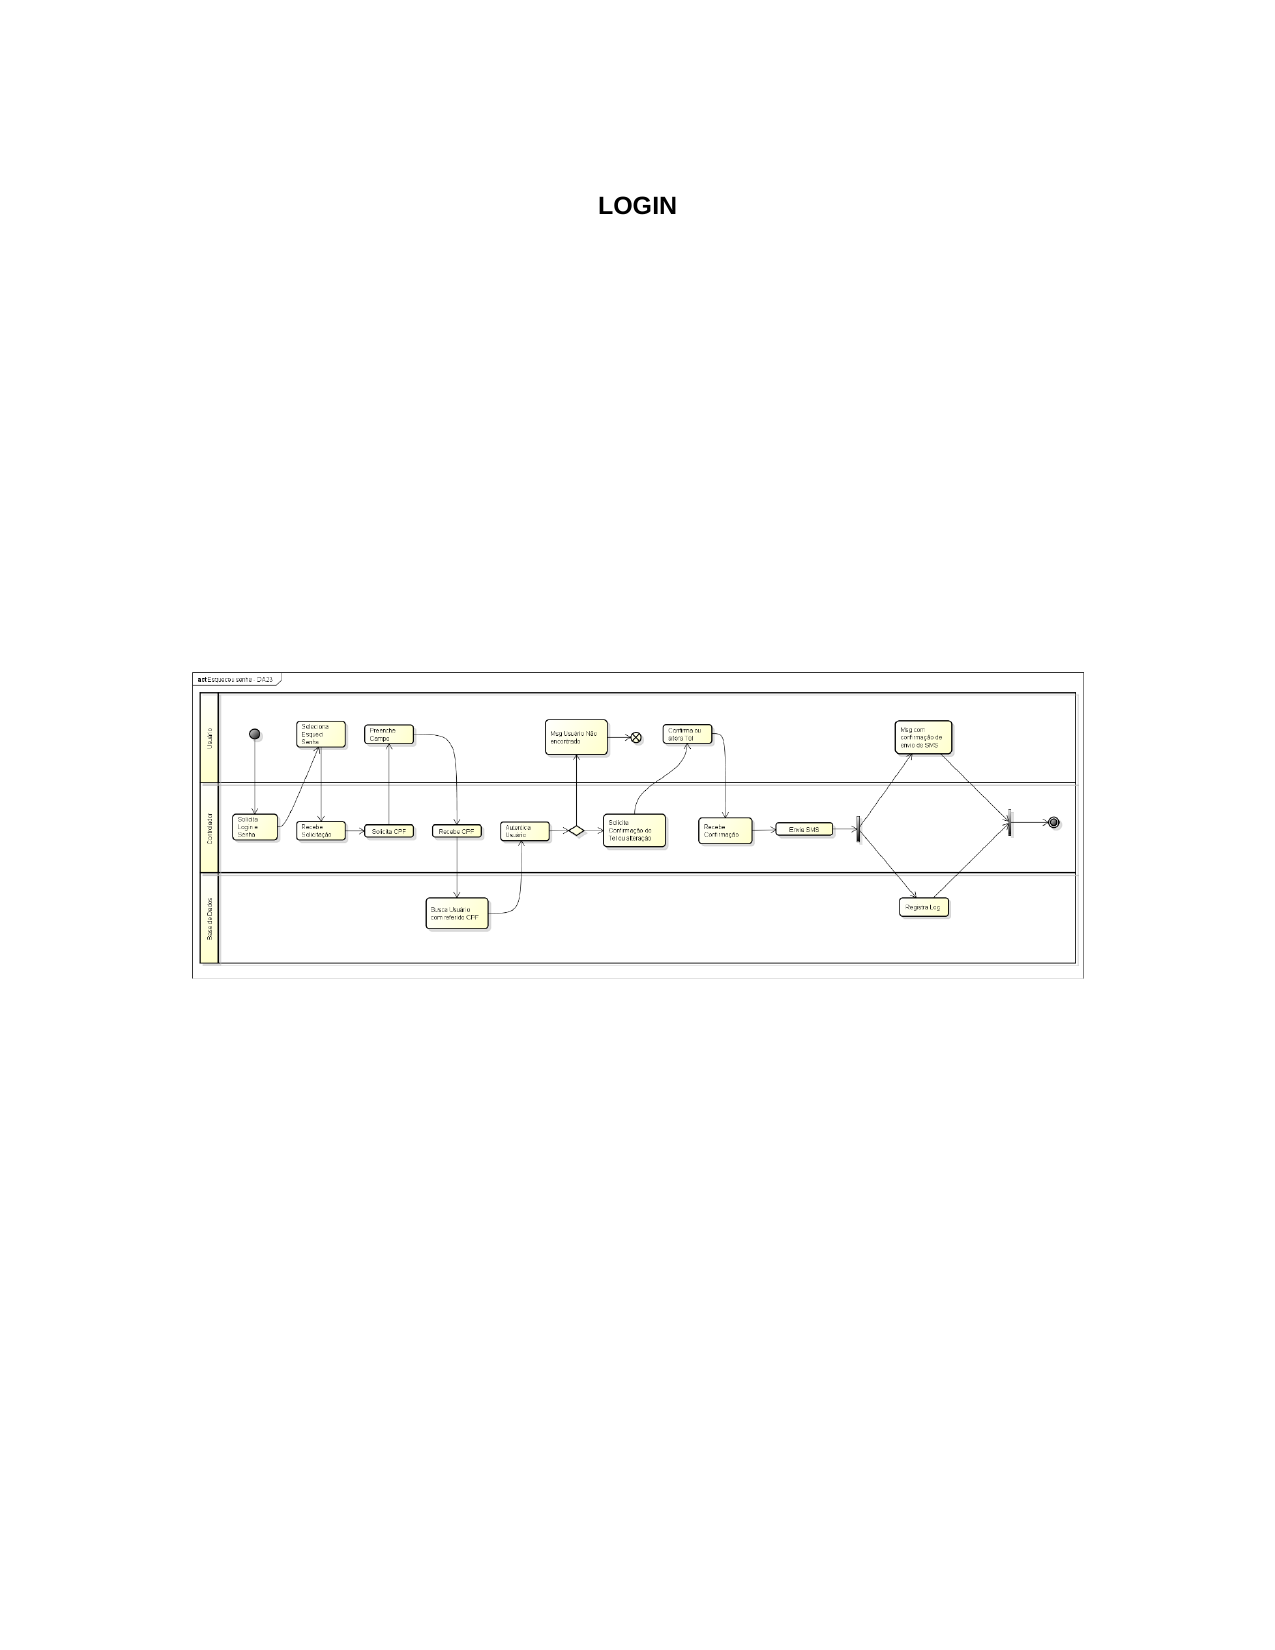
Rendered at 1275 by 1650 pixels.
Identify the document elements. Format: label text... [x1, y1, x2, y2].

picture [187, 667, 1088, 983]
text LOGIN [187, 191, 1087, 220]
